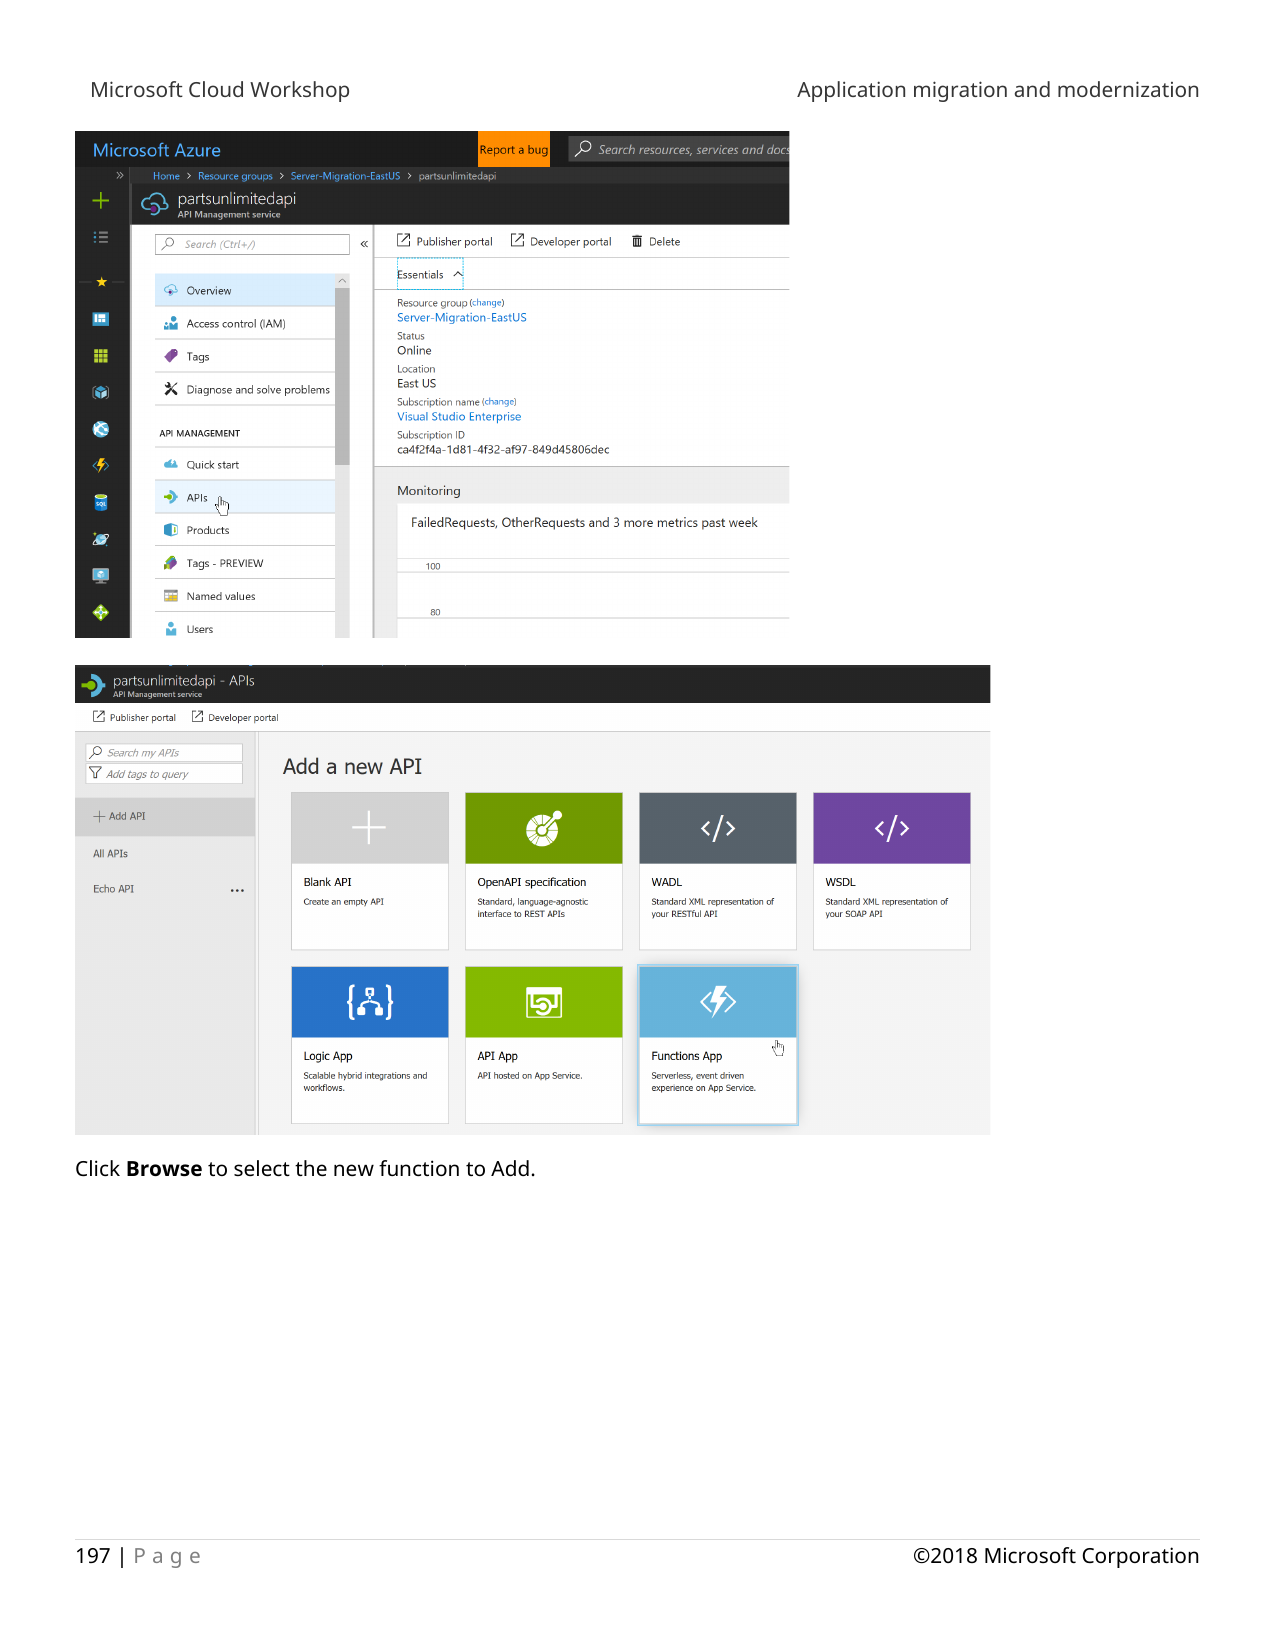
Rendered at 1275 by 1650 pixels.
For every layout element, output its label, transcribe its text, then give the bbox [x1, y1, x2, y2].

picture [75, 665, 991, 1135]
text Click Browse to select the new function to Add. [75, 1154, 1200, 1213]
picture [75, 131, 790, 638]
